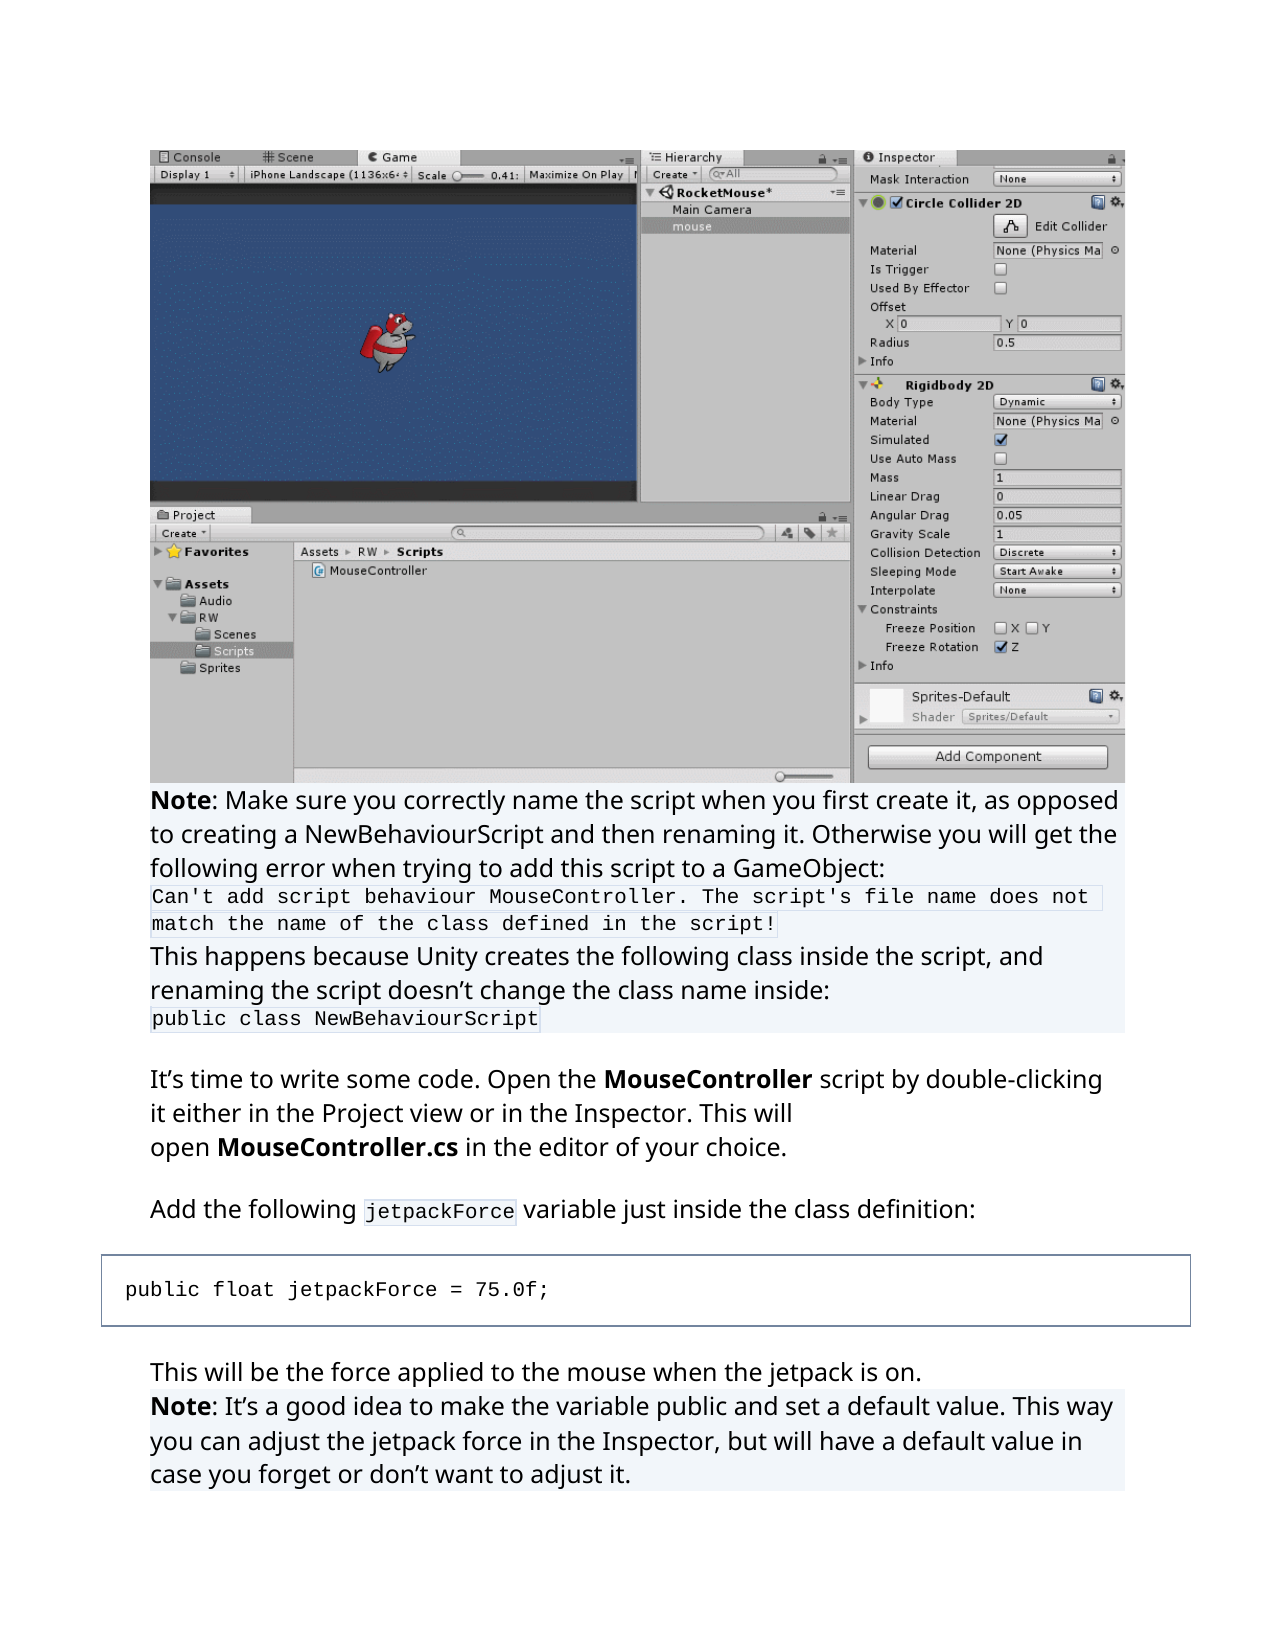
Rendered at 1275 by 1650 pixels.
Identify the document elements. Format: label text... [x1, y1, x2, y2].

text Note: It’s a good idea to make the variable public and set a default value. This way you can adjust the jetpack force in the Inspector, but will have a default value in case you forget or don’t want to adjust it. [150, 1389, 1125, 1491]
text Note: Make sure you correctly name the script when you first create it, as opposed to creating a NewBehaviourScript and then renaming it. Otherwise you will get the following error when trying to add this script to a GameObject: Can't add script behaviour MouseController. The script's file name does not match the name of the class defined in the script! This happens because Unity creates the following class inside the script, and renaming the script doesn’t change the class name inside: public class NewBehaviourScript [150, 783, 1125, 1033]
text public float jetpackForce = 75.0f; [102, 1256, 1190, 1325]
text Add the following jetpackForce variable just inside the class definition: [150, 1192, 1125, 1226]
picture [150, 150, 1125, 783]
text This will be the force applied to the mouse when the jetpack is on. [150, 1355, 1125, 1389]
text It’s time to write some code. Open the MouseController script by double-clicking it either in the Project view or in the Inspector. This will open MouseController.cs in the editor of your choice. [150, 1061, 1125, 1163]
